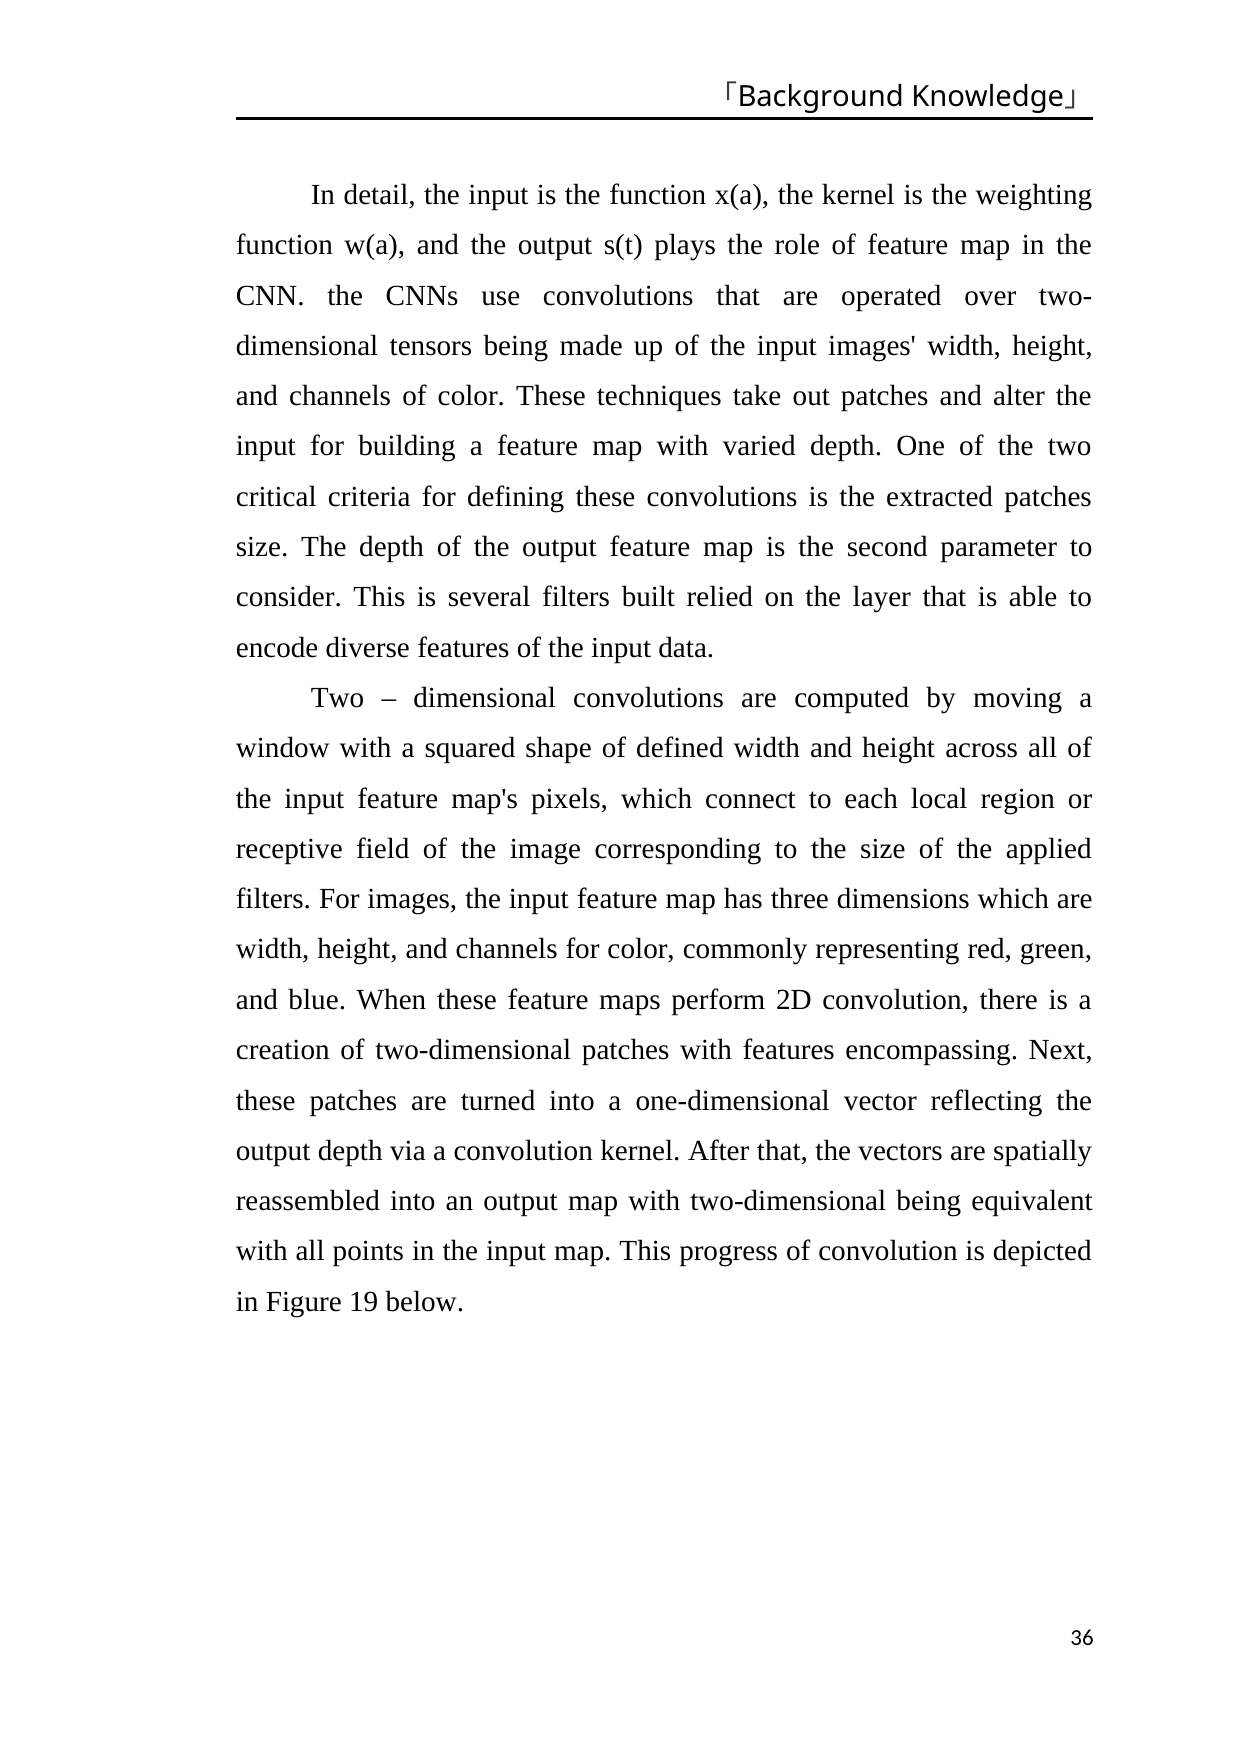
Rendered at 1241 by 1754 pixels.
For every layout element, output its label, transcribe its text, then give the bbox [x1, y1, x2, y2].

text Two – dimensional convolutions are computed by moving a window with a squared shape of defined width and height across all of the input feature map's pixels, which connect to each local region or receptive field of the image corresponding to the size of the applied filters. For images, the input feature map has three dimensions which are width, height, and channels for color, commonly representing red, green, and blue. When these feature maps perform 2D convolution, there is a creation of two-dimensional patches with features encompassing. Next, these patches are turned into a one-dimensional vector reflecting the output depth via a convolution kernel. After that, the vectors are spatially reassembled into an output map with two-dimensional being equivalent with all points in the input map. This progress of convolution is depicted in Figure 19 below. [236, 680, 1093, 1317]
text In detail, the input is the function x(a), the kernel is the weighting function w(a), and the output s(t) plays the role of feature map in the CNN. the CNNs use convolutions that are operated over two-dimensional tensors being made up of the input images' width, height, and channels of color. These techniques take out patches and alter the input for building a feature map with varied depth. One of the two critical criteria for defining these convolutions is the extracted patches size. The depth of the output feature map is the second parameter to consider. This is several filters built relied on the layer that is able to encode diverse features of the input data. [236, 177, 1093, 663]
